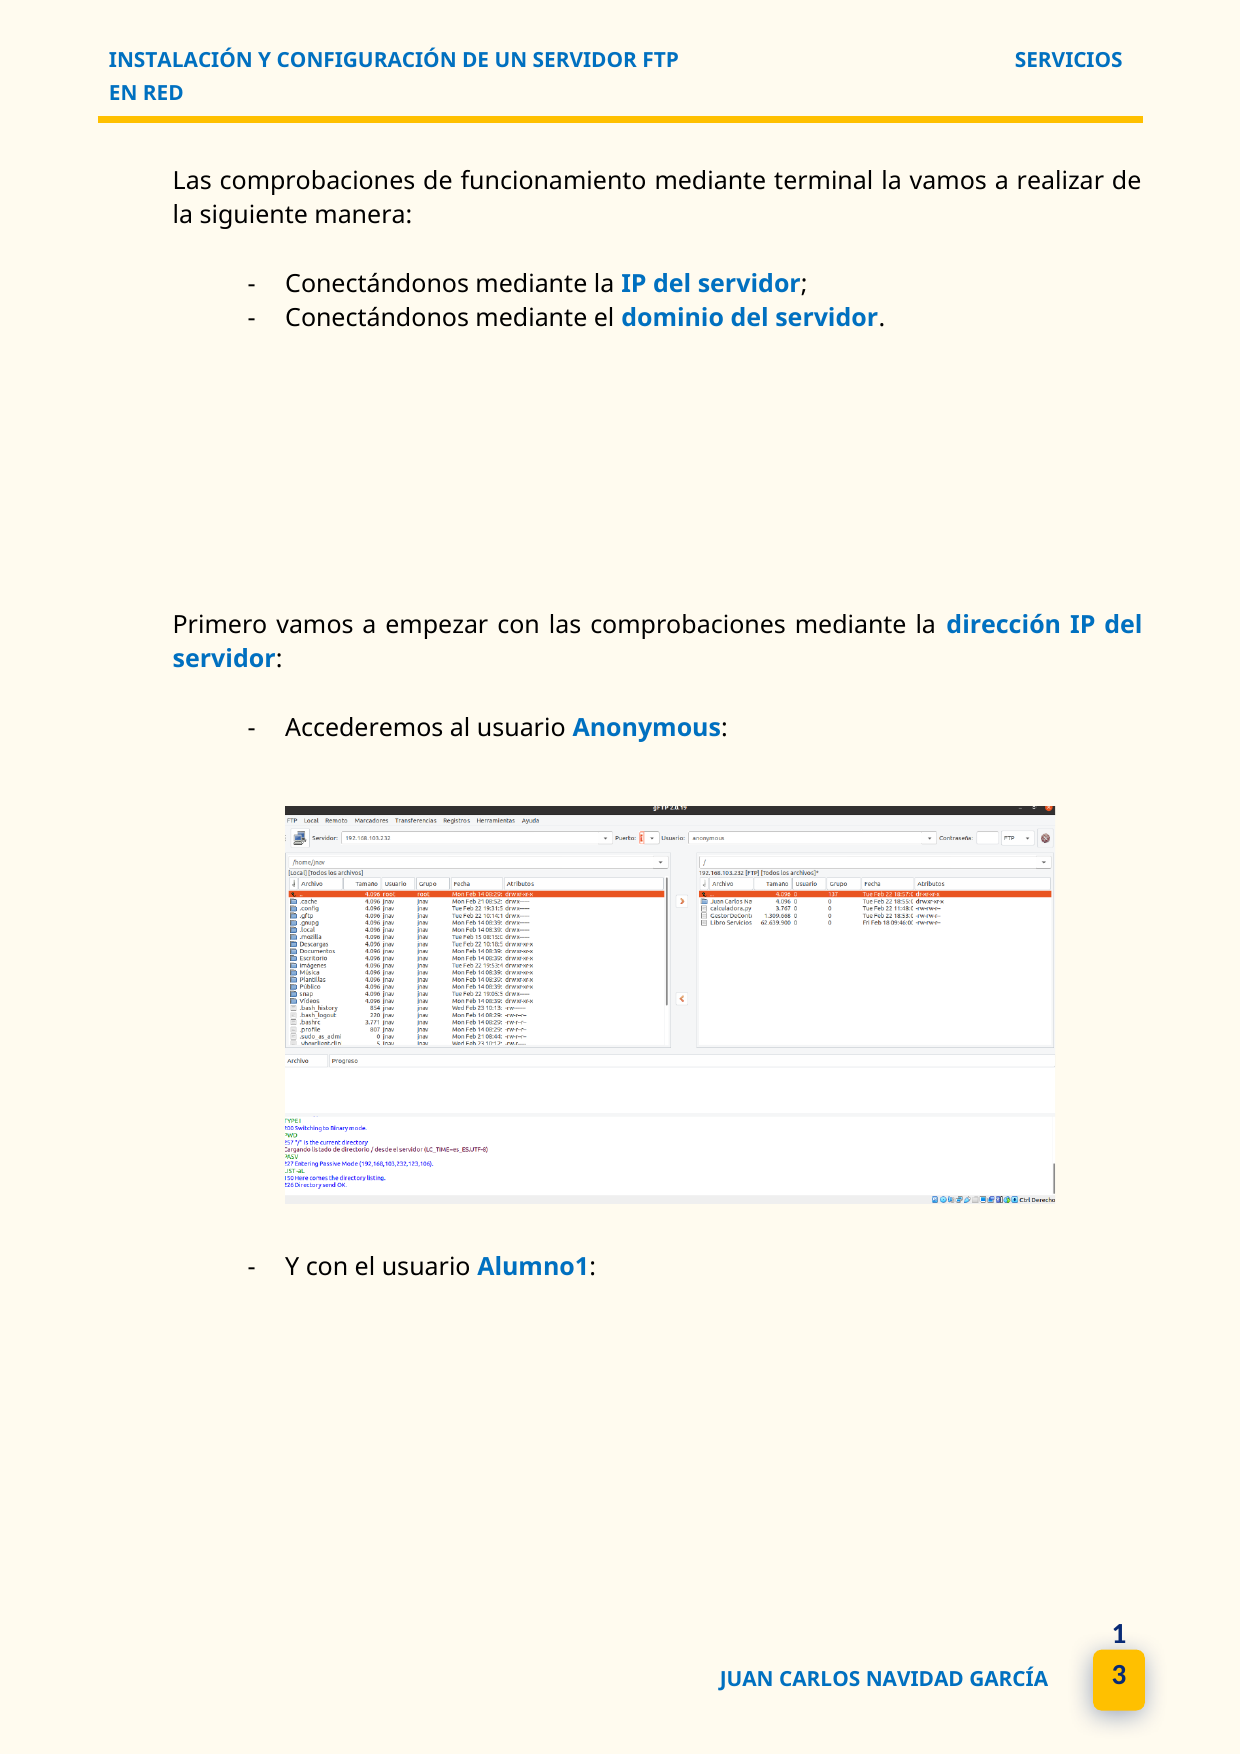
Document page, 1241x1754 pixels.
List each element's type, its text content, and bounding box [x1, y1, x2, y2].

list Las comprobaciones de funcionamiento mediante terminal la vamos a realizar de la siguiente manera: [172, 163, 1143, 231]
list Conectándonos mediante la IP del servidor; [247, 265, 1143, 299]
list Primero vamos a empezar con las comprobaciones mediante la dirección IP del servidor: [172, 607, 1143, 675]
list Y con el usuario Alumno1: [247, 1249, 1143, 1283]
list Conectándonos mediante el dominio del servidor. [247, 299, 1143, 333]
list Accederemos al usuario Anonymous: [247, 709, 1143, 743]
picture [285, 806, 1056, 1204]
